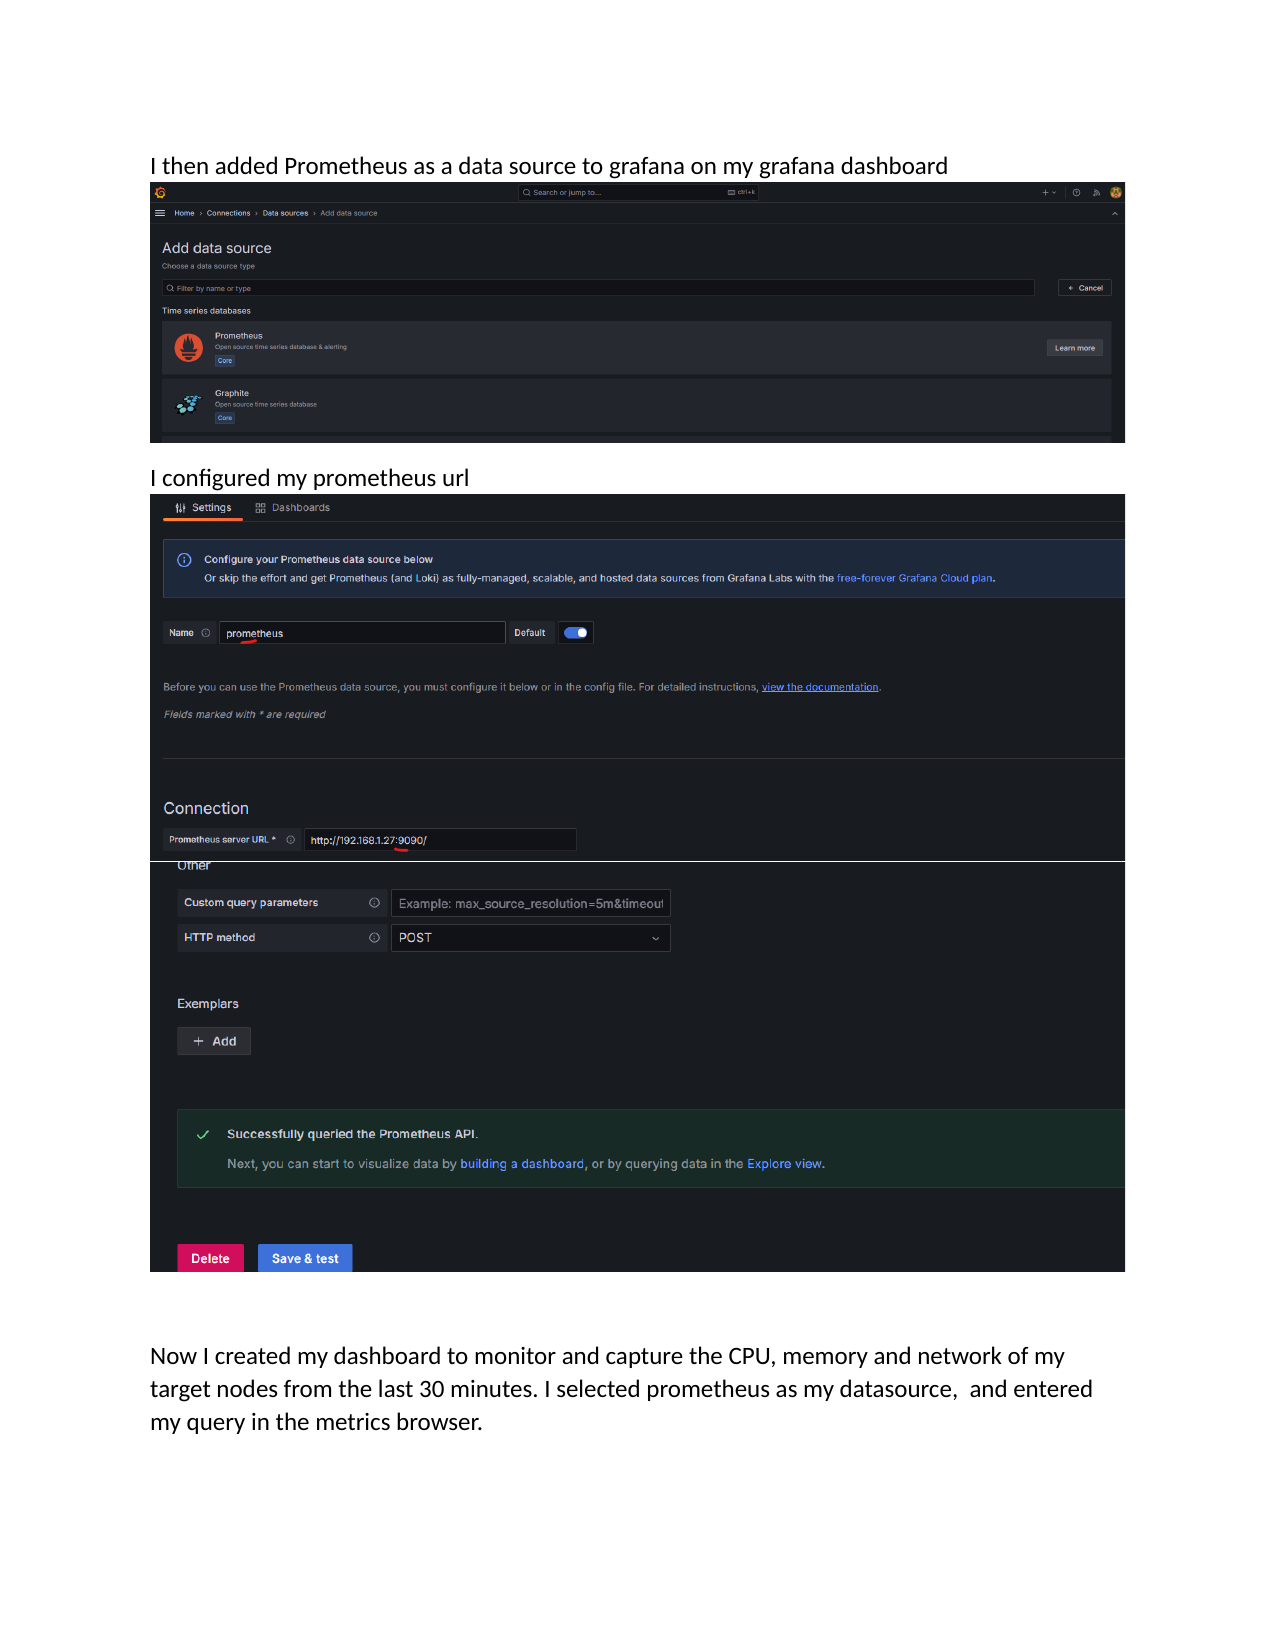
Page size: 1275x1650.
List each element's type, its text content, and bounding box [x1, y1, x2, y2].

picture [150, 182, 1125, 443]
picture [150, 862, 1125, 1272]
text Now I created my dashboard to monitor and capture the CPU, memory and network of my target nodes from the last 30 minutes. I selected prometheus as my datasource, and entered my query in the metrics browser. [150, 1340, 1125, 1436]
text I then added Prometheus as a data source to grafana on my grafana dashboard [150, 150, 1125, 182]
picture [150, 494, 1125, 861]
text I configured my prometheus url [150, 462, 1125, 494]
